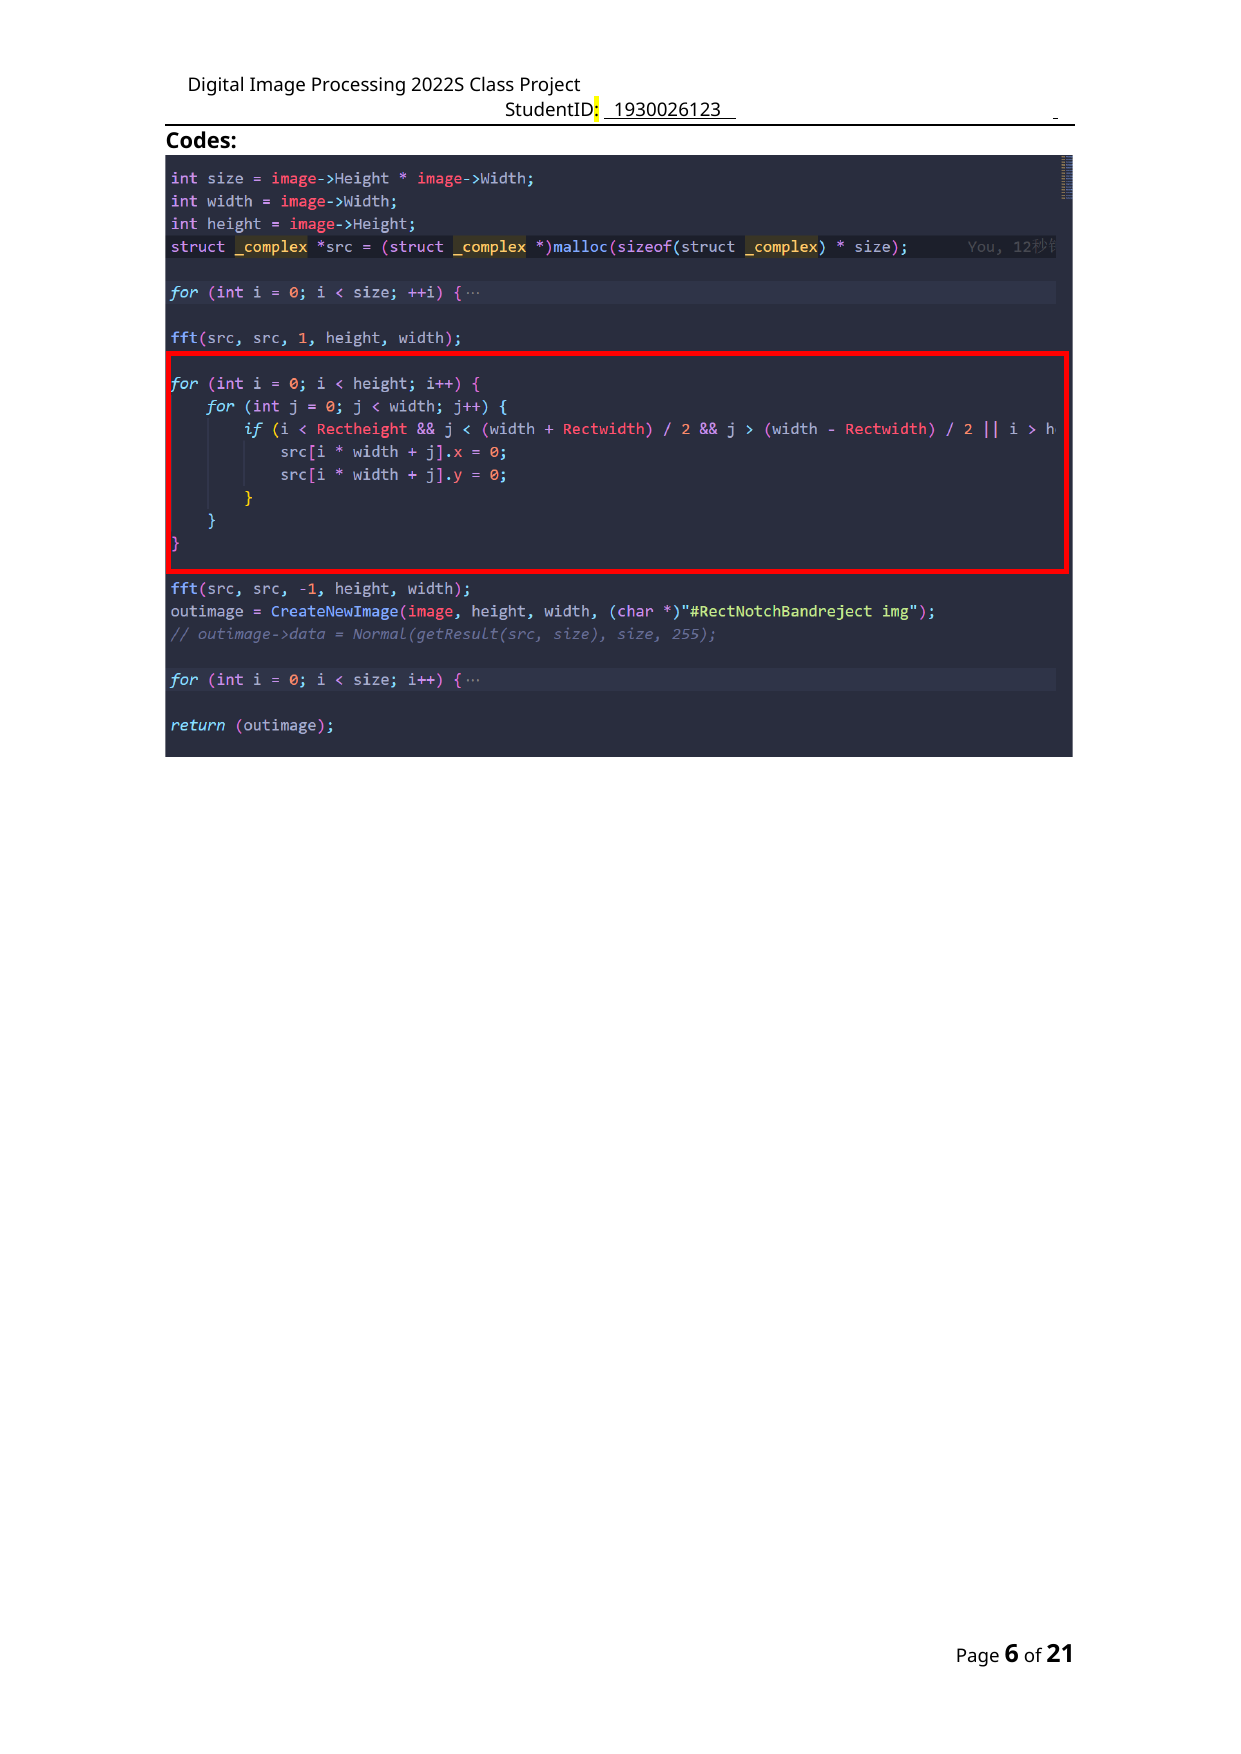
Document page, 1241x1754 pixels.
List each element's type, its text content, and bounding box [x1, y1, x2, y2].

picture [165, 155, 1073, 757]
text Codes: [165, 126, 1075, 155]
